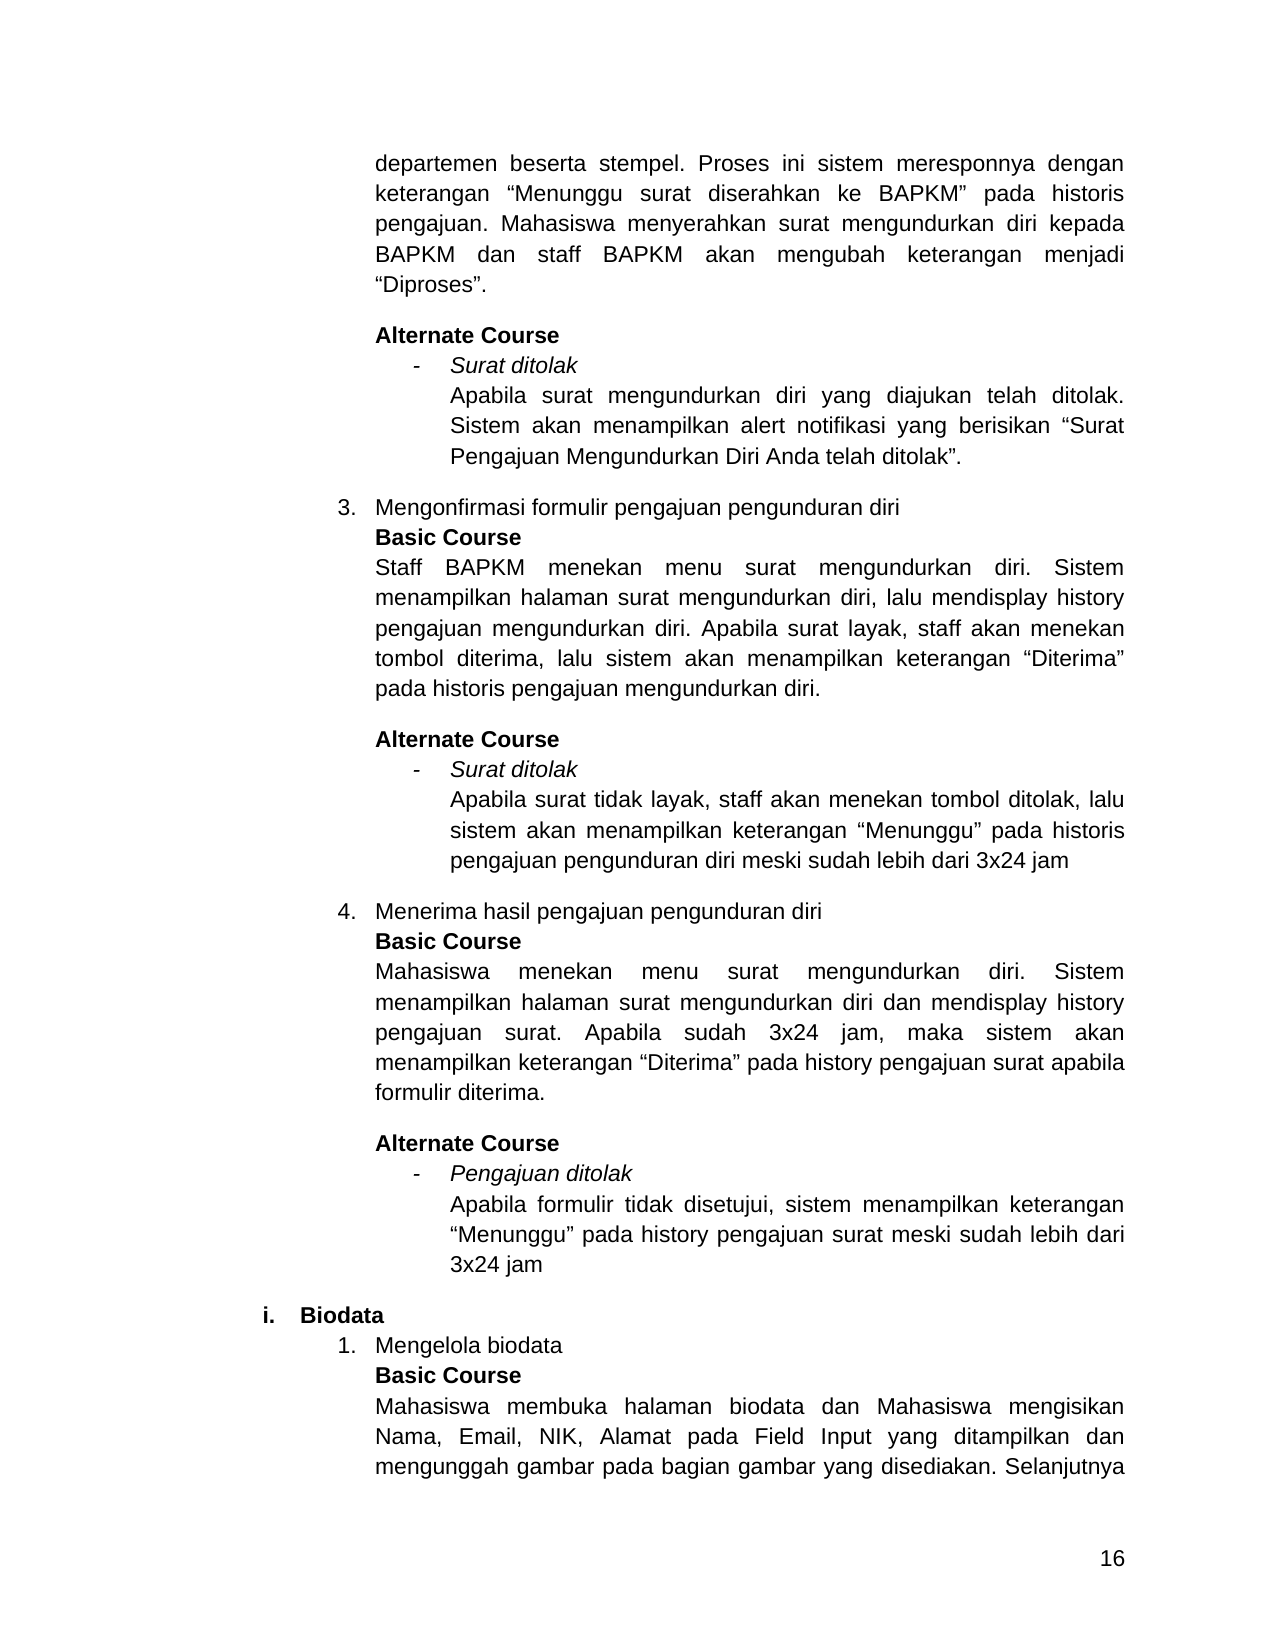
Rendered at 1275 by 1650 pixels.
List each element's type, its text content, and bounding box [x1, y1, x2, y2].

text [375, 150, 1125, 297]
subtitle Biodata [262, 1302, 1125, 1328]
list Pengajuan ditolak [412, 1160, 1125, 1187]
text Mahasiswa menekan menu surat mengundurkan diri. Sistem menampilkan halaman surat mengundurkan diri dan mendisplay history pengajuan surat. Apabila sudah 3x24 jam, maka sistem akan menampilkan keterangan “Diterima” pada history pengajuan surat apabila formulir diterima. [375, 958, 1125, 1106]
list Mengelola biodata [337, 1332, 1125, 1359]
text Alternate Course [375, 322, 1125, 348]
text Alternate Course [375, 726, 1125, 752]
text Staff BAPKM menekan menu surat mengundurkan diri. Sistem menampilkan halaman surat mengundurkan diri, lalu mendisplay history pengajuan mengundurkan diri. Apabila surat layak, staff akan menekan tombol diterima, lalu sistem akan menampilkan keterangan “Diterima” pada historis pengajuan mengundurkan diri. [375, 554, 1125, 701]
text Basic Course [375, 1362, 1125, 1389]
text Apabila surat mengundurkan diri yang diajukan telah ditolak. Sistem akan menampilkan alert notifikasi yang berisikan “Surat Pengajuan Mengundurkan Diri Anda telah ditolak”. [450, 382, 1125, 469]
text Basic Course [375, 524, 1125, 550]
text Alternate Course [375, 1130, 1125, 1157]
text Apabila surat tidak layak, staff akan menekan tombol ditolak, lalu sistem akan menampilkan keterangan “Menunggu” pada historis pengajuan pengunduran diri meski sudah lebih dari 3x24 jam [450, 786, 1125, 873]
list Mengonfirmasi formulir pengajuan pengunduran diri [337, 494, 1125, 520]
text Apabila formulir tidak disetujui, sistem menampilkan keterangan “Menunggu” pada history pengajuan surat meski sudah lebih dari 3x24 jam [450, 1191, 1125, 1277]
list Menerima hasil pengajuan pengunduran diri [337, 898, 1125, 924]
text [375, 1393, 1125, 1479]
list Surat ditolak [412, 756, 1125, 783]
text Basic Course [375, 928, 1125, 954]
list Surat ditolak [412, 352, 1125, 378]
